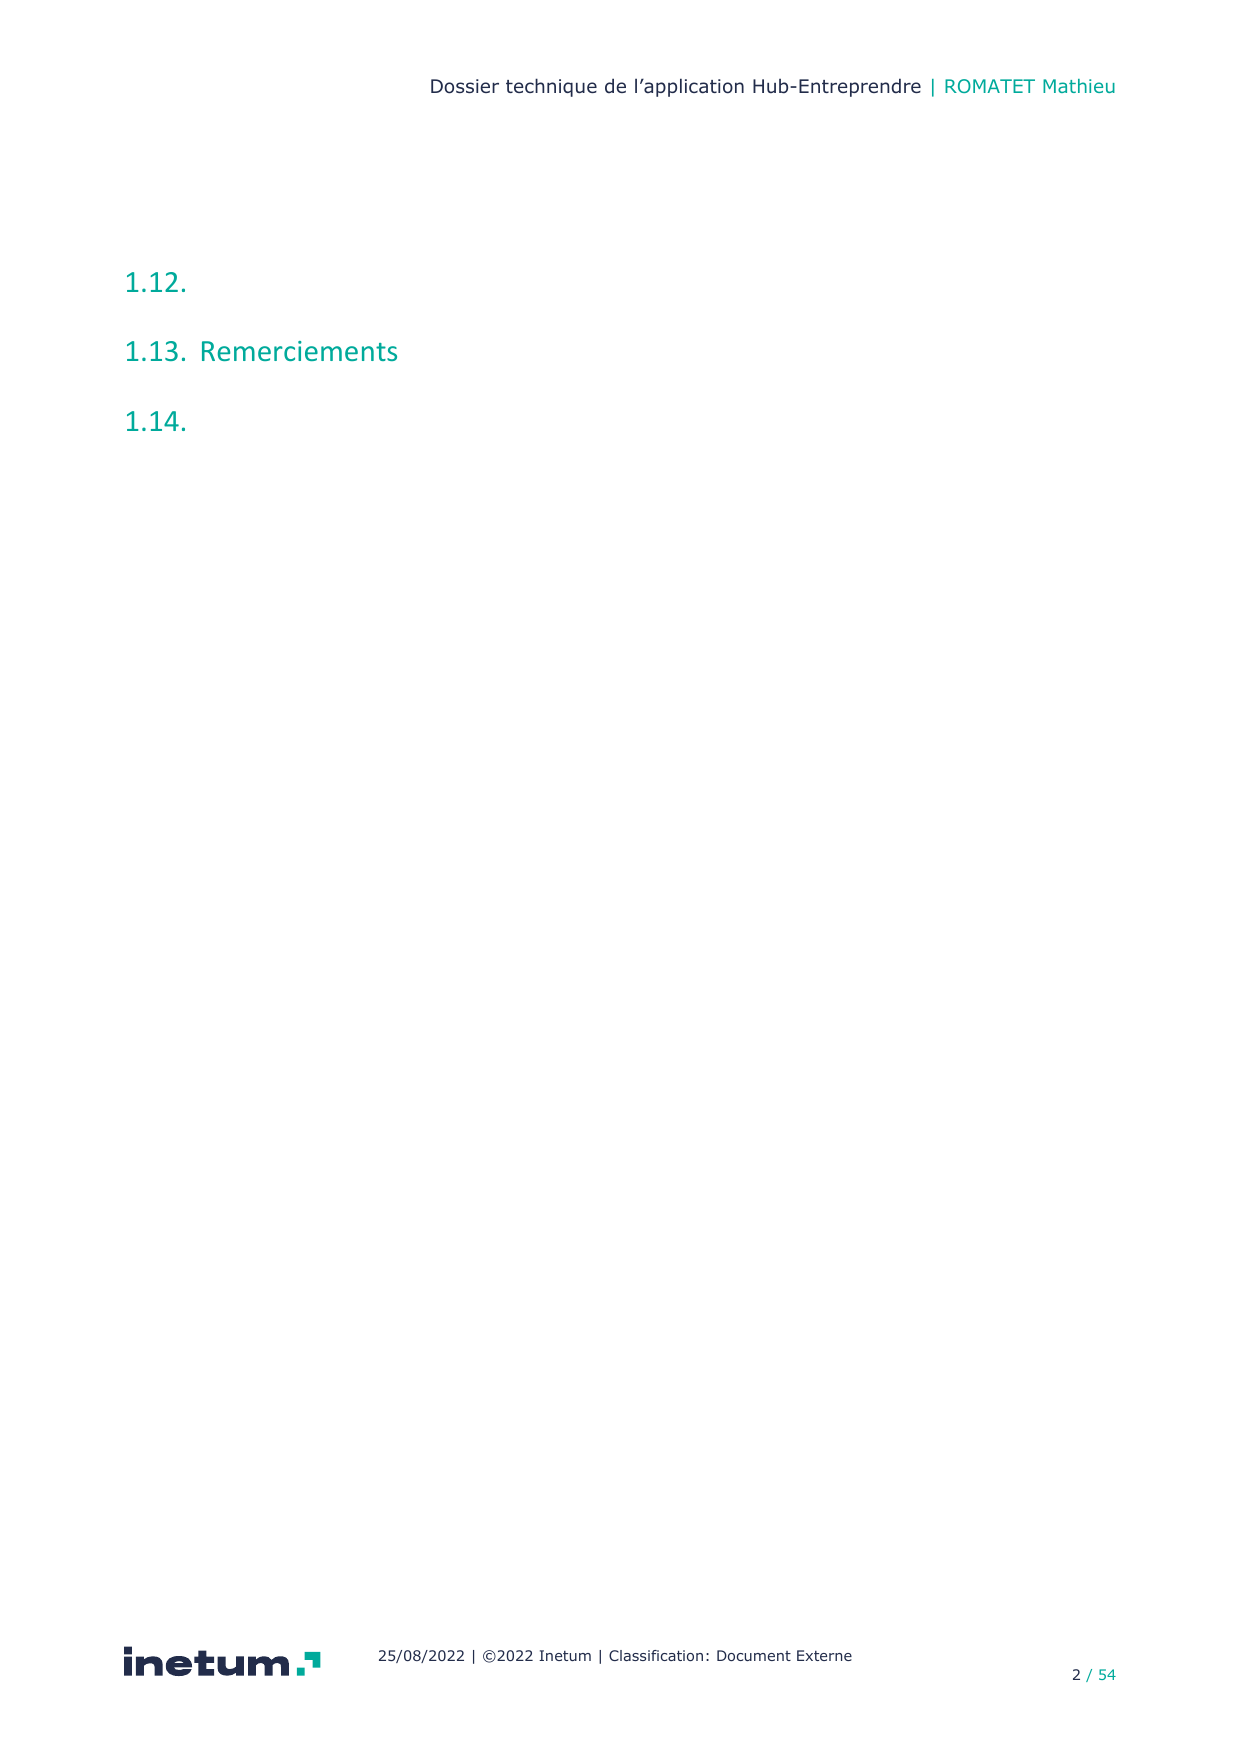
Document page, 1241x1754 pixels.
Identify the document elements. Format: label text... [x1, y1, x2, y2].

subtitle Remerciements [124, 332, 1116, 370]
